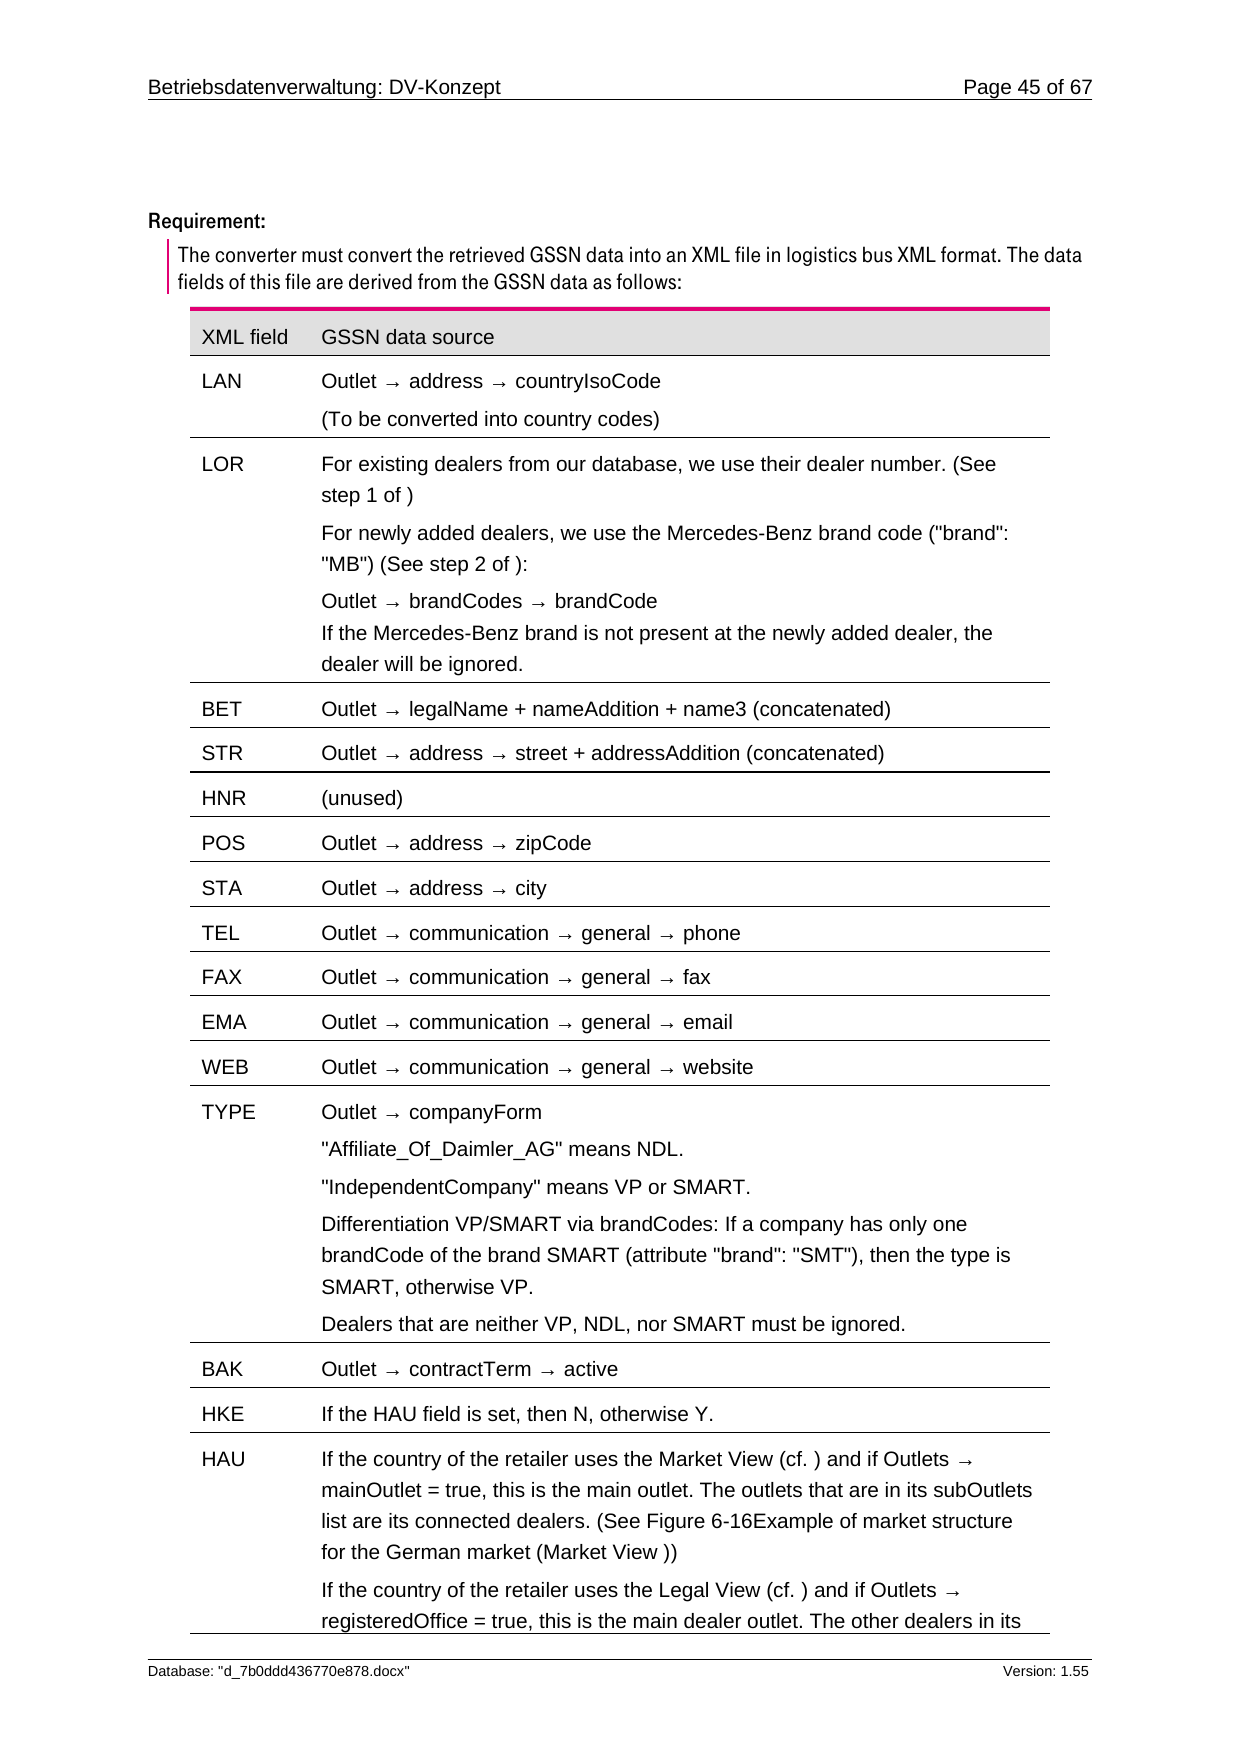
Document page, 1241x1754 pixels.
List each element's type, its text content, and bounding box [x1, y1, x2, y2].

table_cell If the HAU field is set, then N, otherwise Y. [310, 1388, 1050, 1432]
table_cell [310, 1433, 1050, 1633]
table_cell BET [190, 683, 310, 727]
table_cell Outlet → communication → general → email [310, 996, 1050, 1040]
table_cell STA [190, 862, 310, 906]
text The converter must convert the retrieved GSSN data into an XML file in logistics bus XML format. The data fields of this file are derived from the GSSN data as follows: [169, 239, 1092, 294]
table_cell WEB [190, 1041, 310, 1085]
table_cell BAK [190, 1343, 310, 1387]
text Requirement: [148, 205, 1092, 233]
table_cell Outlet → address → countryIsoCode (To be converted into country codes) [310, 356, 1050, 437]
table_cell LAN [190, 356, 310, 437]
table_cell HAU [190, 1433, 310, 1633]
table_cell Outlet → contractTerm → active [310, 1343, 1050, 1387]
table_cell LOR [190, 438, 310, 682]
table_cell Outlet → communication → general → website [310, 1041, 1050, 1085]
table_header XML field [190, 311, 310, 355]
table_header GSSN data source [310, 311, 1050, 355]
table_cell HNR [190, 773, 310, 816]
table_cell POS [190, 817, 310, 861]
table_cell Outlet → communication → general → phone [310, 907, 1050, 951]
table_cell For existing dealers from our database, we use their dealer number. (See step 1 of REQ-BATCH-6) For newly added dealers, we use the Mercedes-Benz brand code ("brand": "MB") (See step 2 of REQ-BATCH-6): Outlet → brandCodes → brandCode If the Mercedes-Benz brand is not present at the newly added dealer, the dealer will be ignored. [310, 438, 1050, 682]
table_cell TYPE [190, 1086, 310, 1342]
table_cell FAX [190, 952, 310, 995]
table_cell Outlet → communication → general → fax [310, 952, 1050, 995]
table_cell (unused) [310, 773, 1050, 816]
table_cell TEL [190, 907, 310, 951]
table_cell Outlet → address → street + addressAddition (concatenated) [310, 728, 1050, 771]
table_cell STR [190, 728, 310, 771]
table_cell Outlet → companyForm "Affiliate_Of_Daimler_AG" means NDL. "IndependentCompany" means VP or SMART. Differentiation VP/SMART via brandCodes: If a company has only one brandCode of the brand SMART (attribute "brand": "SMT"), then the type is SMART, otherwise VP. Dealers that are neither VP, NDL, nor SMART must be ignored. [310, 1086, 1050, 1342]
table_cell Outlet → address → zipCode [310, 817, 1050, 861]
table_cell EMA [190, 996, 310, 1040]
table_cell Outlet → legalName + nameAddition + name3 (concatenated) [310, 683, 1050, 727]
table_cell Outlet → address → city [310, 862, 1050, 906]
table_cell HKE [190, 1388, 310, 1432]
